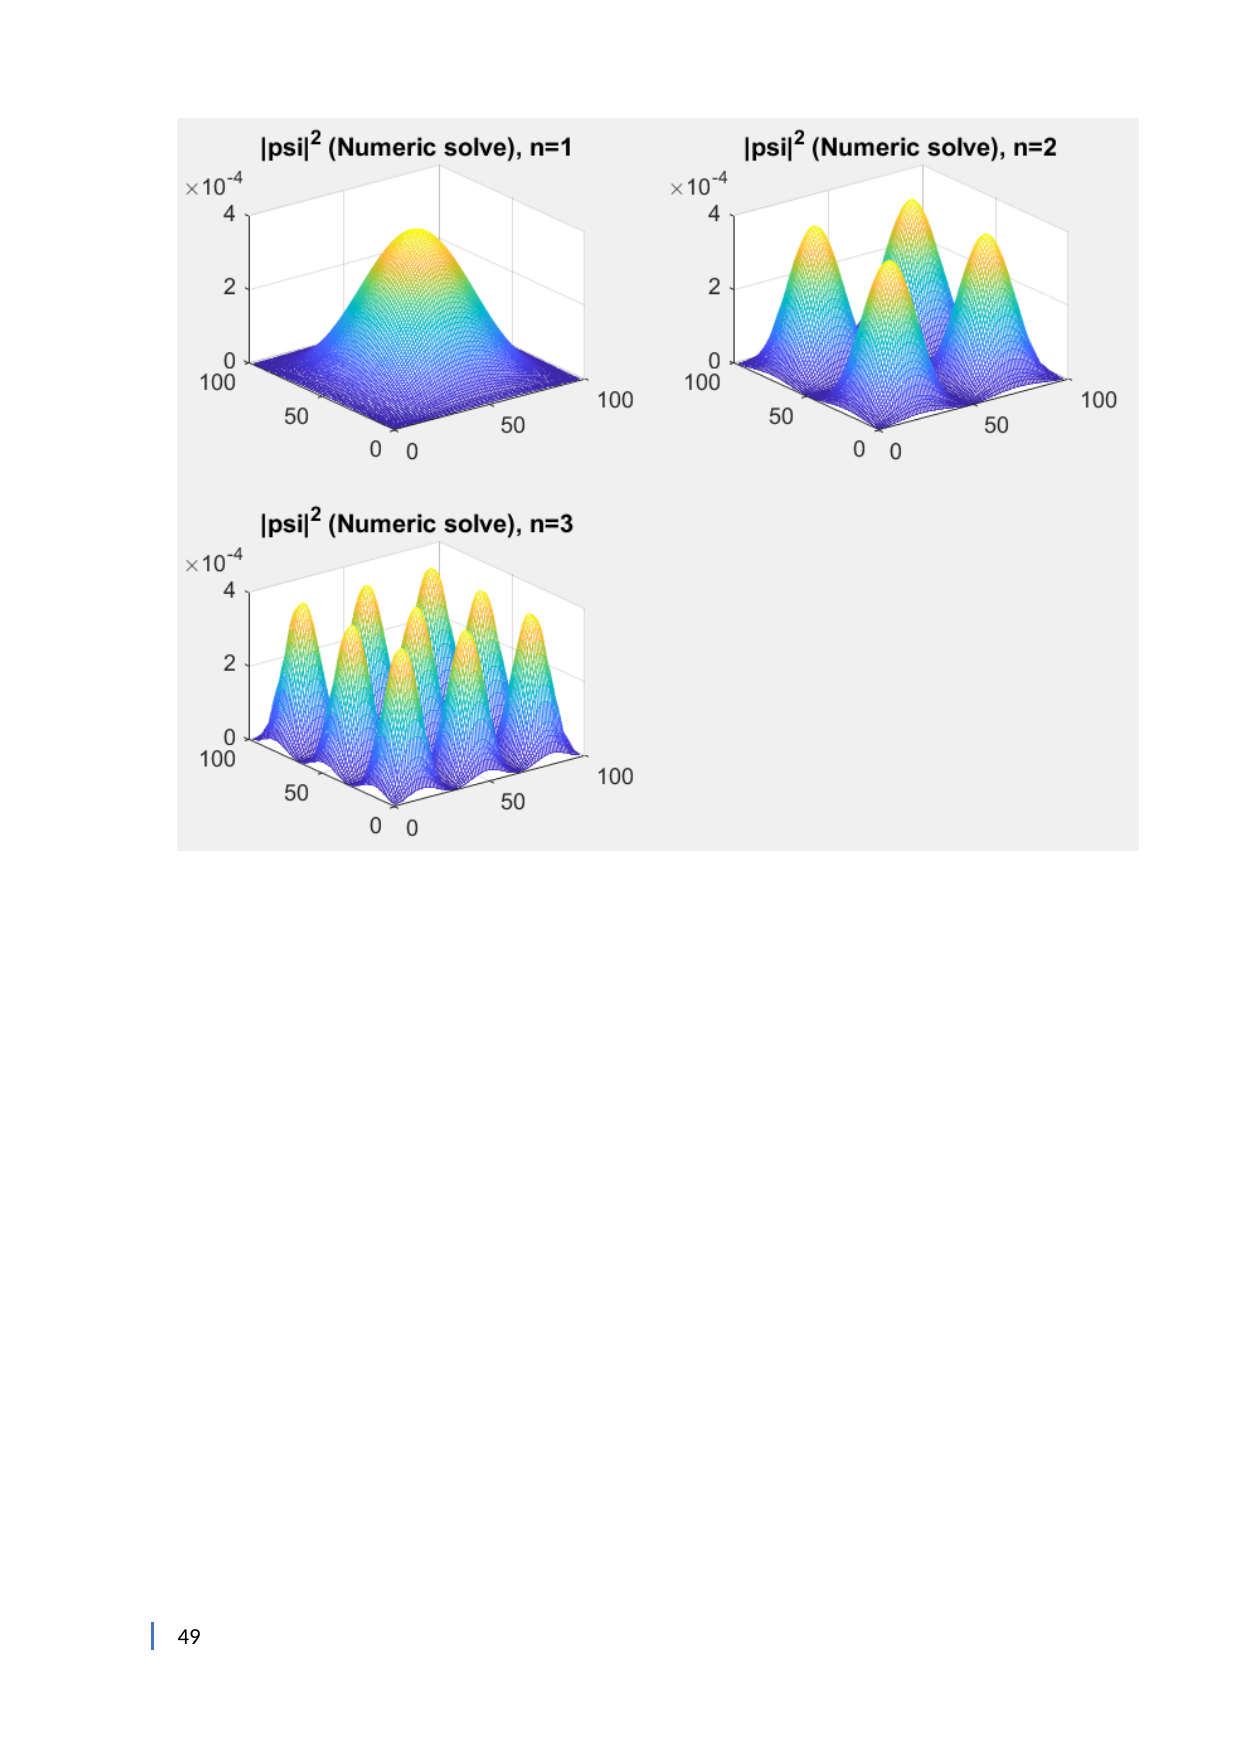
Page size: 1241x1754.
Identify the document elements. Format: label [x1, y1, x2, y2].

picture [177, 118, 1139, 851]
